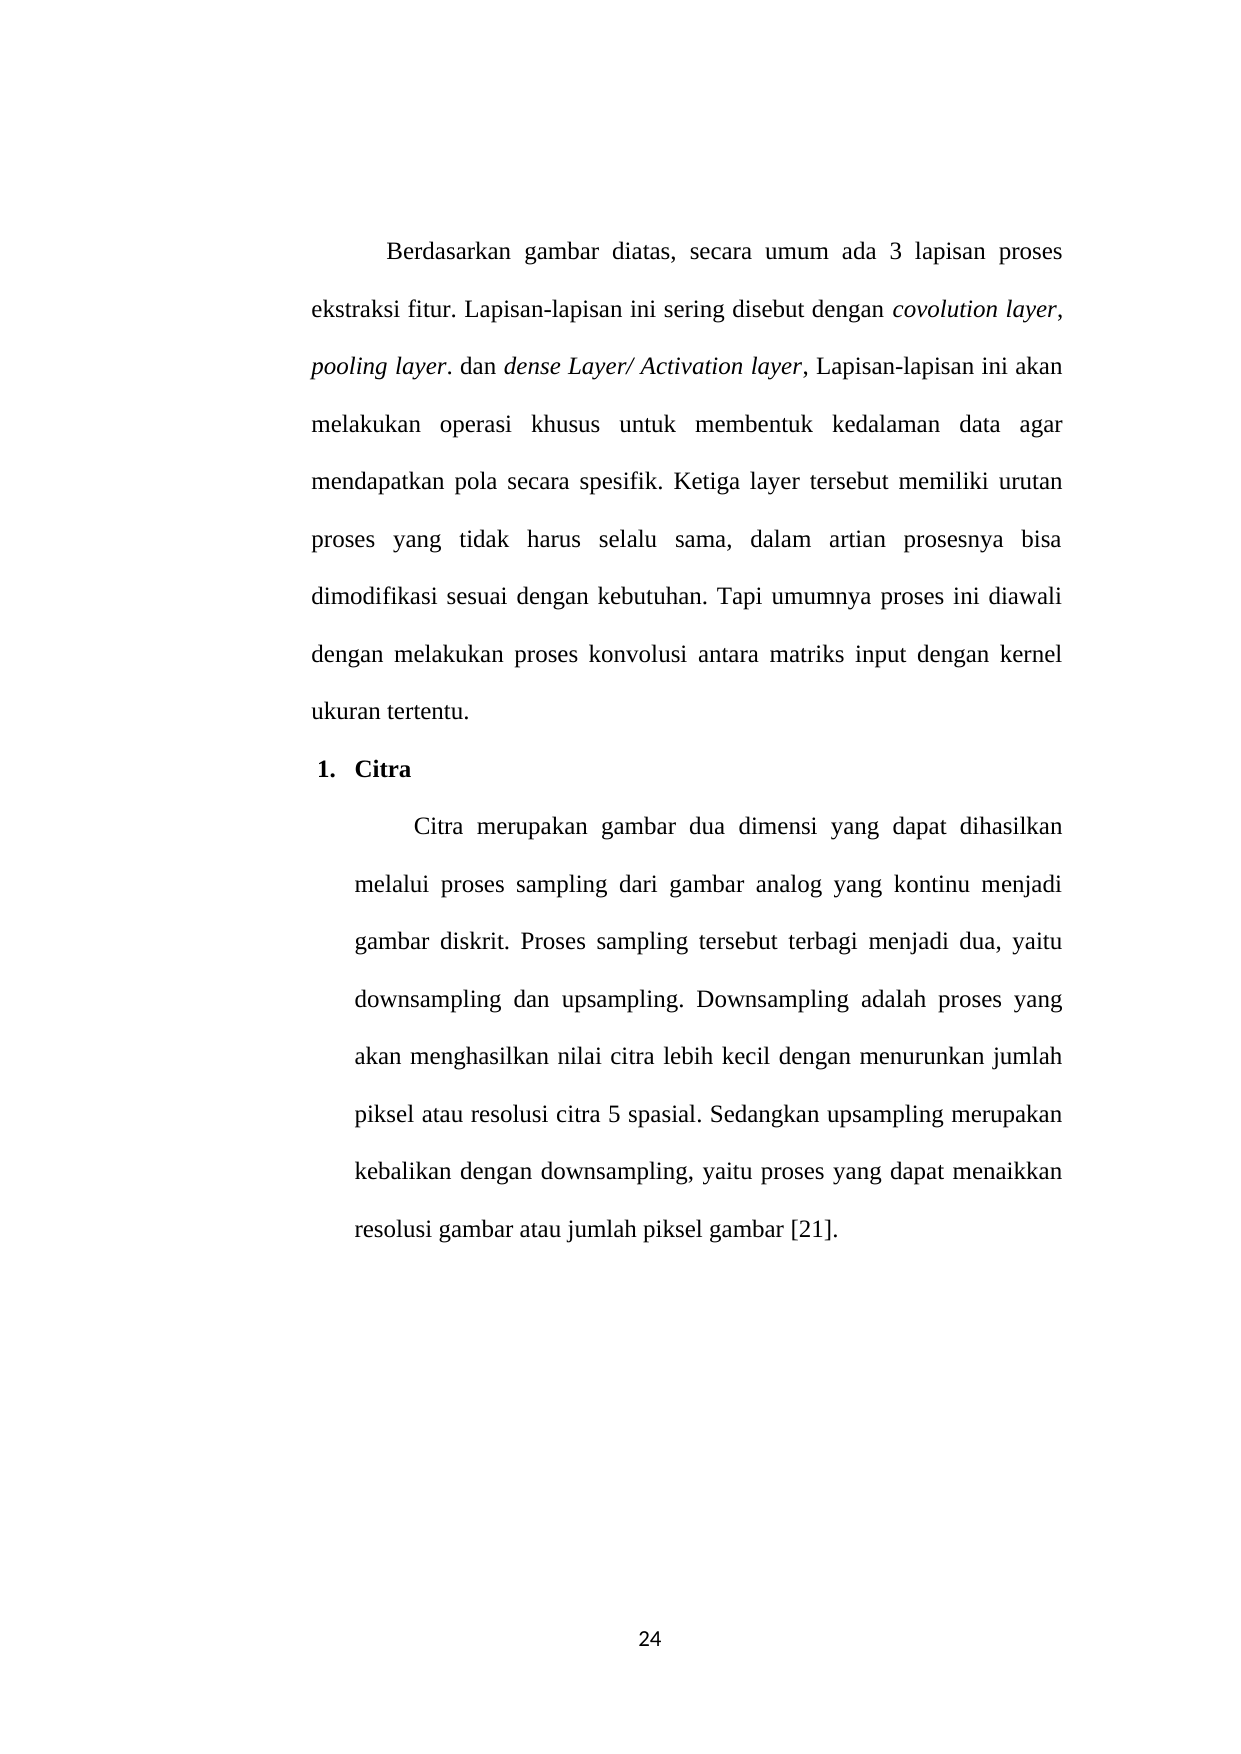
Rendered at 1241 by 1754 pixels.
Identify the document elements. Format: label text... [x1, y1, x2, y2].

list Citra merupakan gambar dua dimensi yang dapat dihasilkan melalui proses sampling dari gambar analog yang kontinu menjadi gambar diskrit. Proses sampling tersebut terbagi menjadi dua, yaitu downsampling dan upsampling. Downsampling adalah proses yang akan menghasilkan nilai citra lebih kecil dengan menurunkan jumlah piksel atau resolusi citra 5 spasial. Sedangkan upsampling merupakan kebalikan dengan downsampling, yaitu proses yang dapat menaikkan resolusi gambar atau jumlah piksel gambar [21]. [354, 811, 1063, 1242]
list Berdasarkan gambar diatas, secara umum ada 3 lapisan proses ekstraksi fitur. Lapisan-lapisan ini sering disebut dengan covolution layer, pooling layer. dan dense Layer/ Activation layer, Lapisan-lapisan ini akan melakukan operasi khusus untuk membentuk kedalaman data agar mendapatkan pola secara spesifik. Ketiga layer tersebut memiliki urutan proses yang tidak harus selalu sama, dalam artian prosesnya bisa dimodifikasi sesuai dengan kebutuhan. Tapi umumnya proses ini diawali dengan melakukan proses konvolusi antara matriks input dengan kernel ukuran tertentu. [311, 236, 1063, 725]
list Citra [317, 754, 1063, 782]
